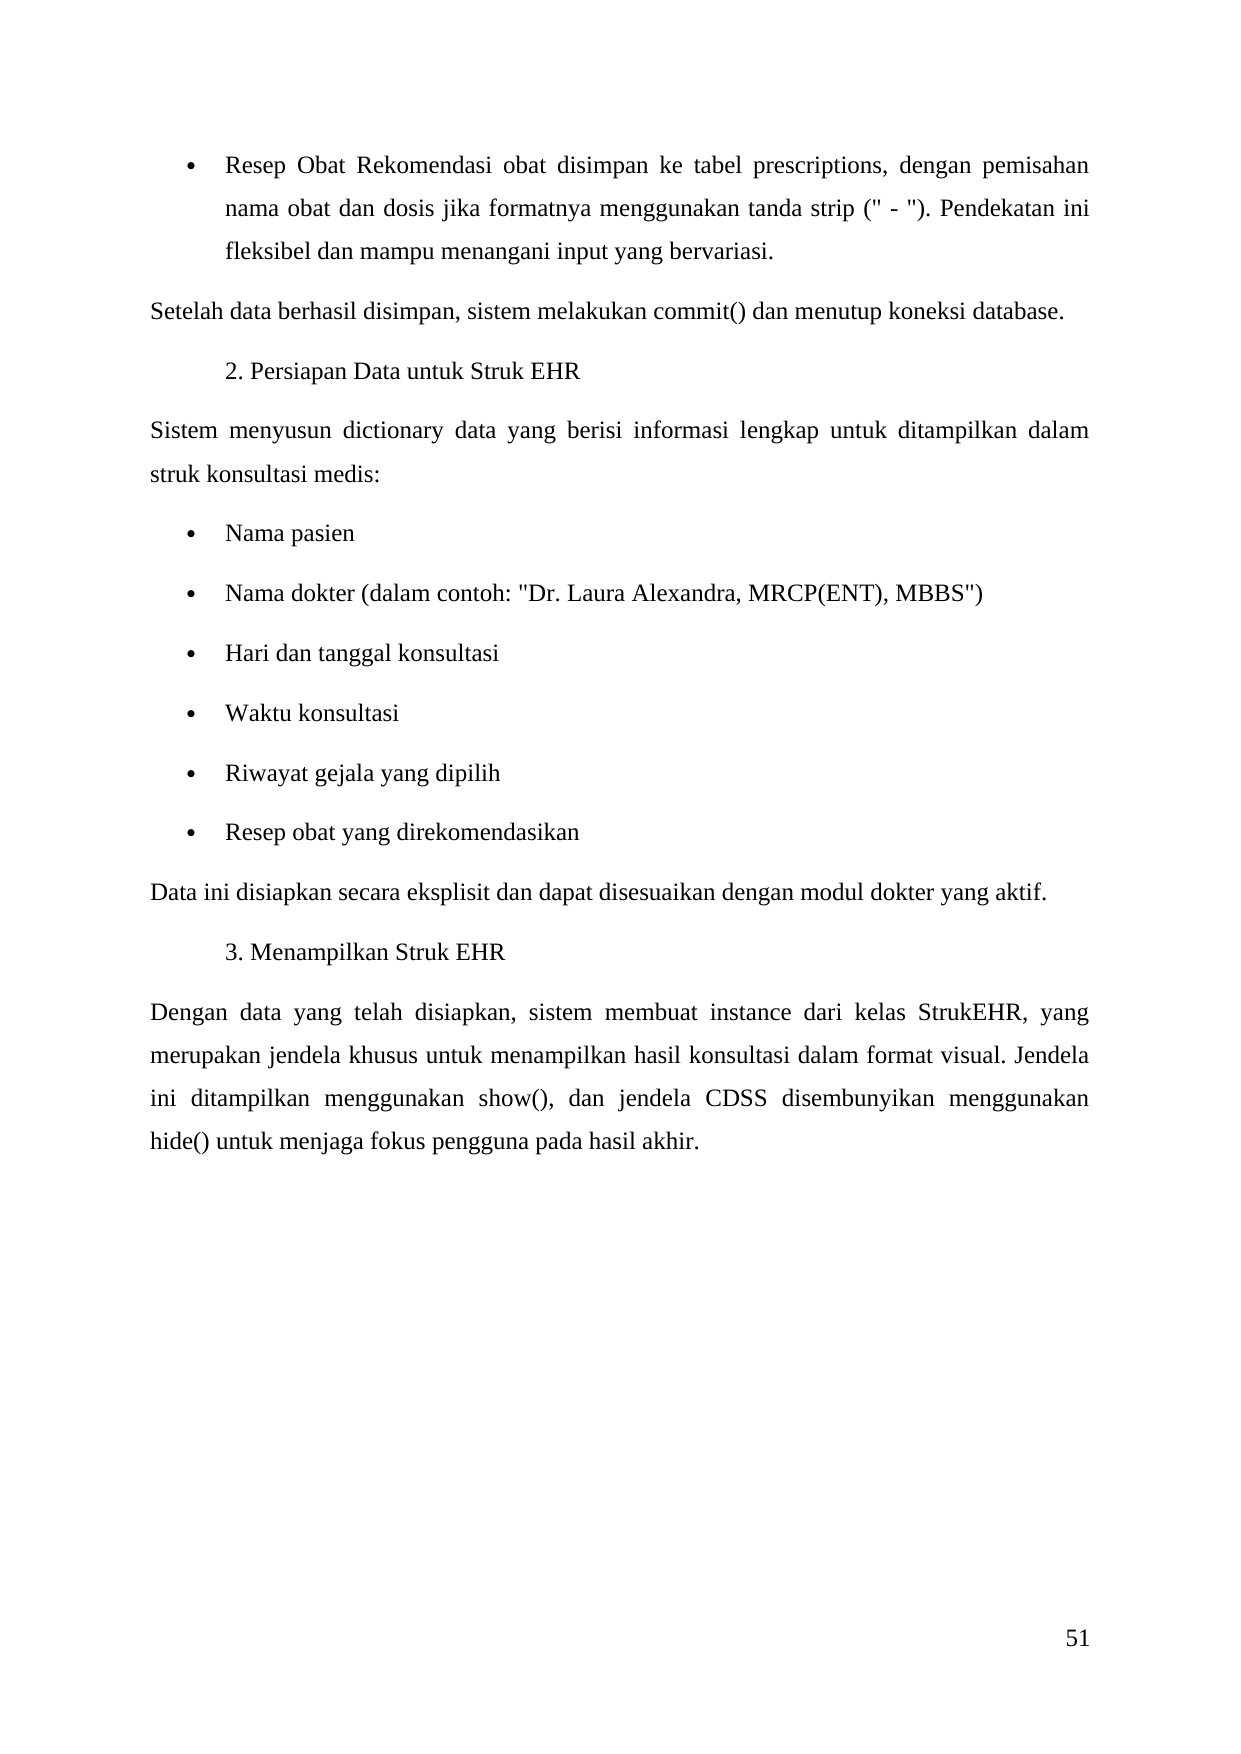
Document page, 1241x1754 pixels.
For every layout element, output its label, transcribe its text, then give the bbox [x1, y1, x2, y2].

text 3. Menampilkan Struk EHR [225, 937, 1090, 966]
list Hari dan tanggal konsultasi [187, 638, 1090, 667]
text Dengan data yang telah disiapkan, sistem membuat instance dari kelas StrukEHR, yang merupakan jendela khusus untuk menampilkan hasil konsultasi dalam format visual. Jendela ini ditampilkan menggunakan show(), dan jendela CDSS disembunyikan menggunakan hide() untuk menjaga fokus pengguna pada hasil akhir. [150, 997, 1090, 1155]
list Nama pasien [187, 518, 1090, 547]
list Nama dokter (dalam contoh: "Dr. Laura Alexandra, MRCP(ENT), MBBS") [187, 578, 1090, 607]
list Riwayat gejala yang dipilih [187, 758, 1090, 786]
text Setelah data berhasil disimpan, sistem melakukan commit() dan menutup koneksi database. [150, 296, 1090, 325]
list Waktu konsultasi [187, 698, 1090, 727]
list Resep obat yang direkomendasikan [187, 817, 1090, 846]
list Resep Obat Rekomendasi obat disimpan ke tabel prescriptions, dengan pemisahan nama obat dan dosis jika formatnya menggunakan tanda strip (" - "). Pendekatan ini fleksibel dan mampu menangani input yang bervariasi. [187, 150, 1090, 265]
text Sistem menyusun dictionary data yang berisi informasi lengkap untuk ditampilkan dalam struk konsultasi medis: [150, 416, 1090, 487]
text 2. Persiapan Data untuk Struk EHR [225, 356, 1090, 384]
text Data ini disiapkan secara eksplisit dan dapat disesuaikan dengan modul dokter yang aktif. [150, 877, 1090, 906]
